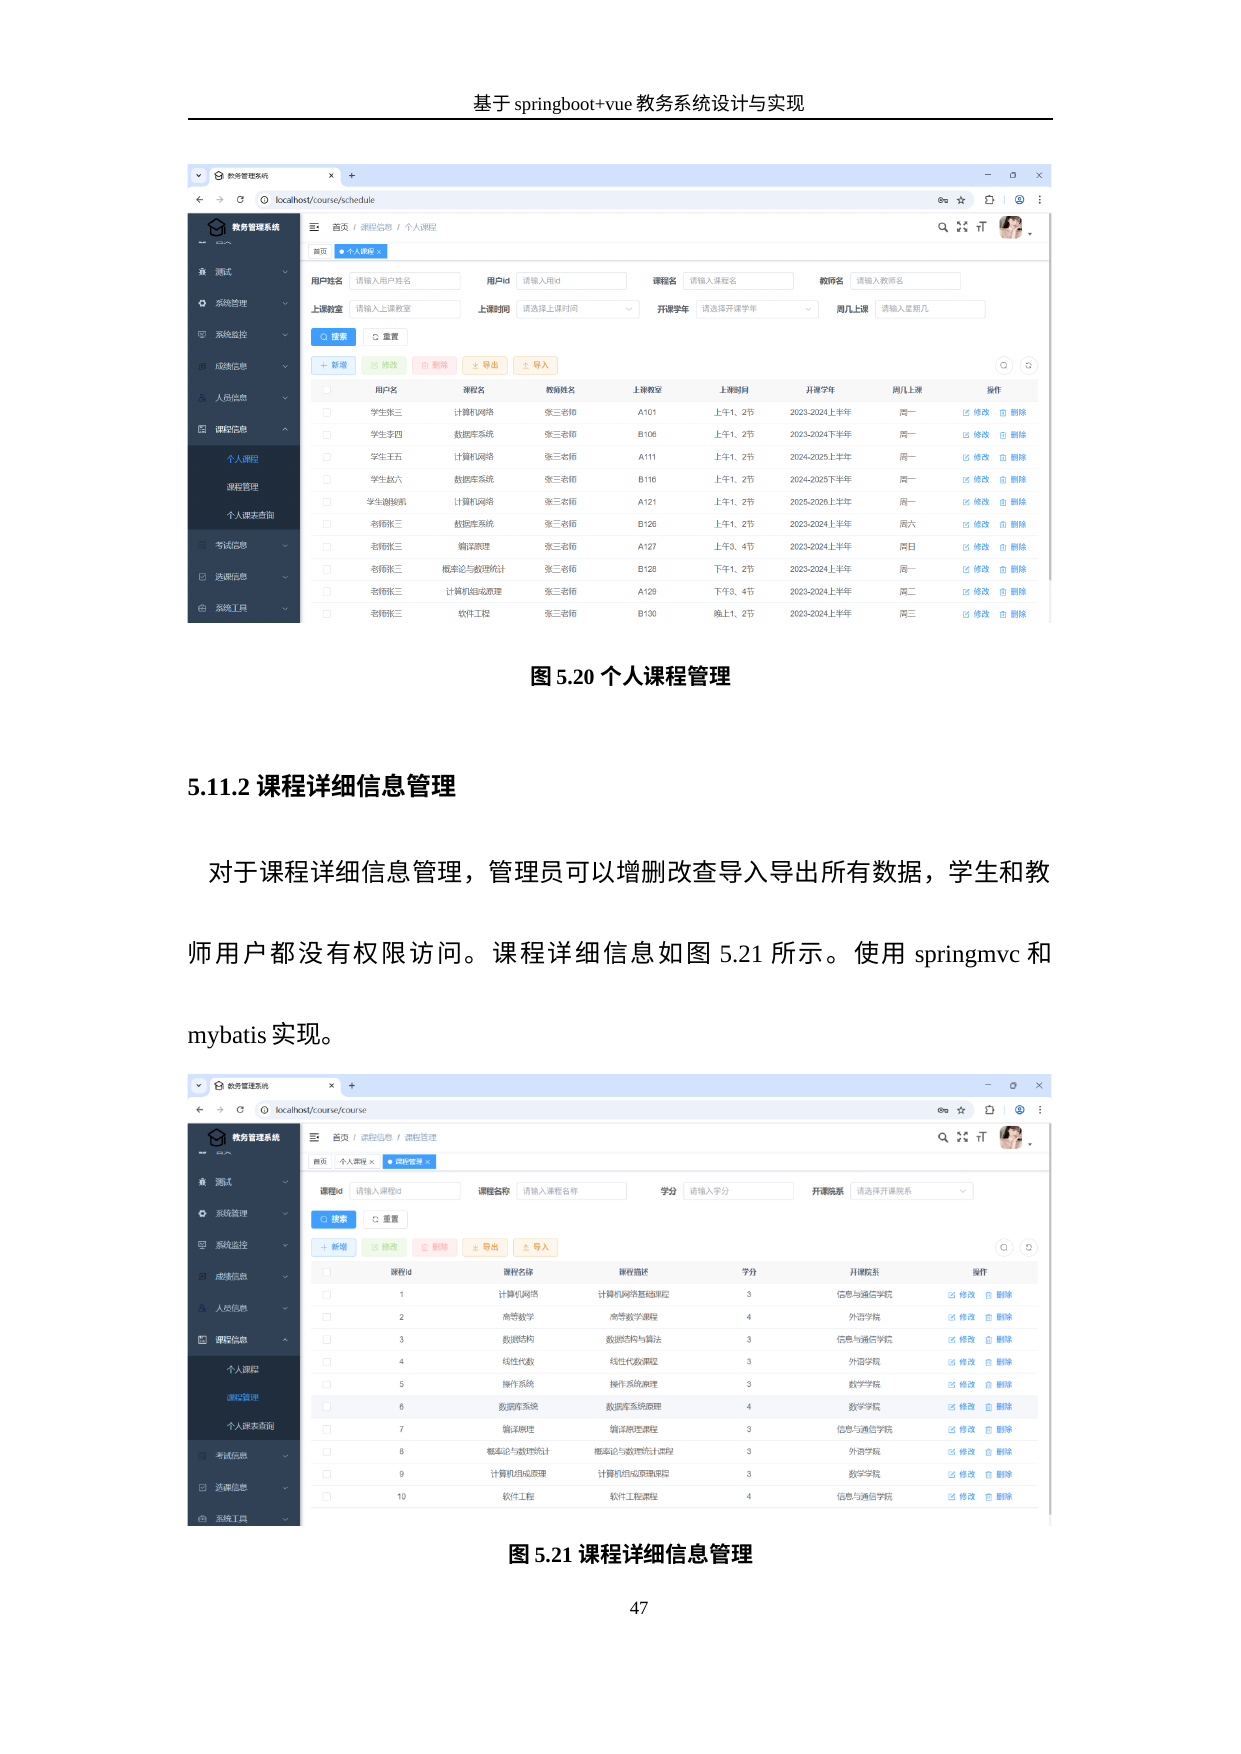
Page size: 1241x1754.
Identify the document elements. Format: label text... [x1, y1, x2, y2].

text 图5.21 课程详细信息管理 [187, 1537, 1053, 1569]
picture [187, 1074, 1052, 1526]
picture [187, 164, 1052, 623]
text 图5.20 个人课程管理 [187, 659, 1053, 691]
subtitle 5.11.2 课程详细信息管理 [187, 752, 1053, 817]
text 对于课程详细信息管理，管理员可以增删改查导入导出所有数据，学生和教师用户都没有权限访问。课程详细信息如图5.21所示。使用springmvc和mybatis实现。 [187, 838, 1053, 1066]
